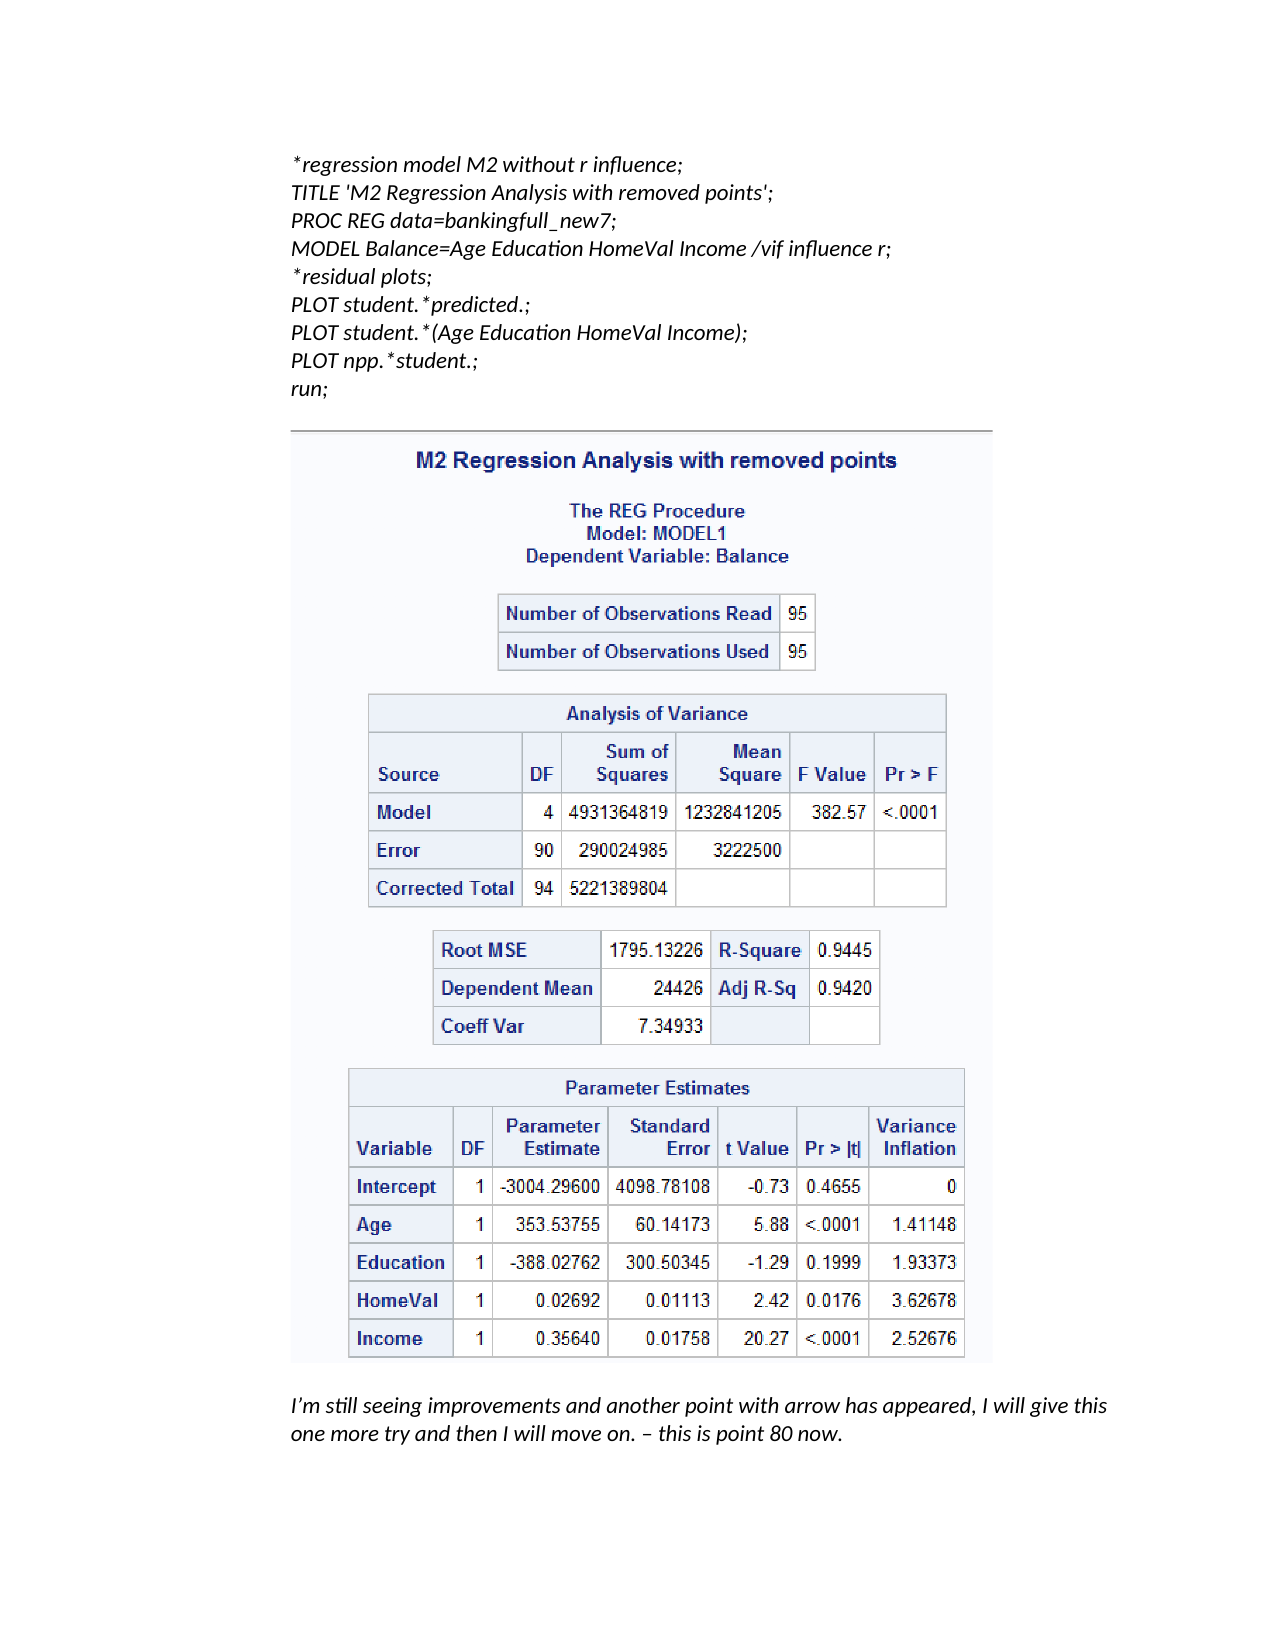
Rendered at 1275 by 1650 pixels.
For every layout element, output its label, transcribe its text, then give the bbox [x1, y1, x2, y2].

list run; [291, 374, 1144, 402]
list TITLE 'M2 Regression Analysis with removed points'; [291, 178, 1144, 206]
list PROC REG data=bankingfull_new7; [291, 206, 1144, 234]
list *residual plots; [291, 262, 1144, 290]
list PLOT student.*(Age Education HomeVal Income); [291, 318, 1144, 346]
list MODEL Balance=Age Education HomeVal Income /vif influence r; [291, 234, 1144, 262]
picture [290, 430, 993, 1363]
list I’m still seeing improvements and another point with arrow has appeared, I will give this one more try and then I will move on. – this is point 80 now. [291, 1391, 1144, 1447]
list PLOT student.*predicted.; [291, 290, 1144, 318]
list *regression model M2 without r influence; [291, 150, 1144, 178]
list PLOT npp.*student.; [291, 346, 1144, 374]
